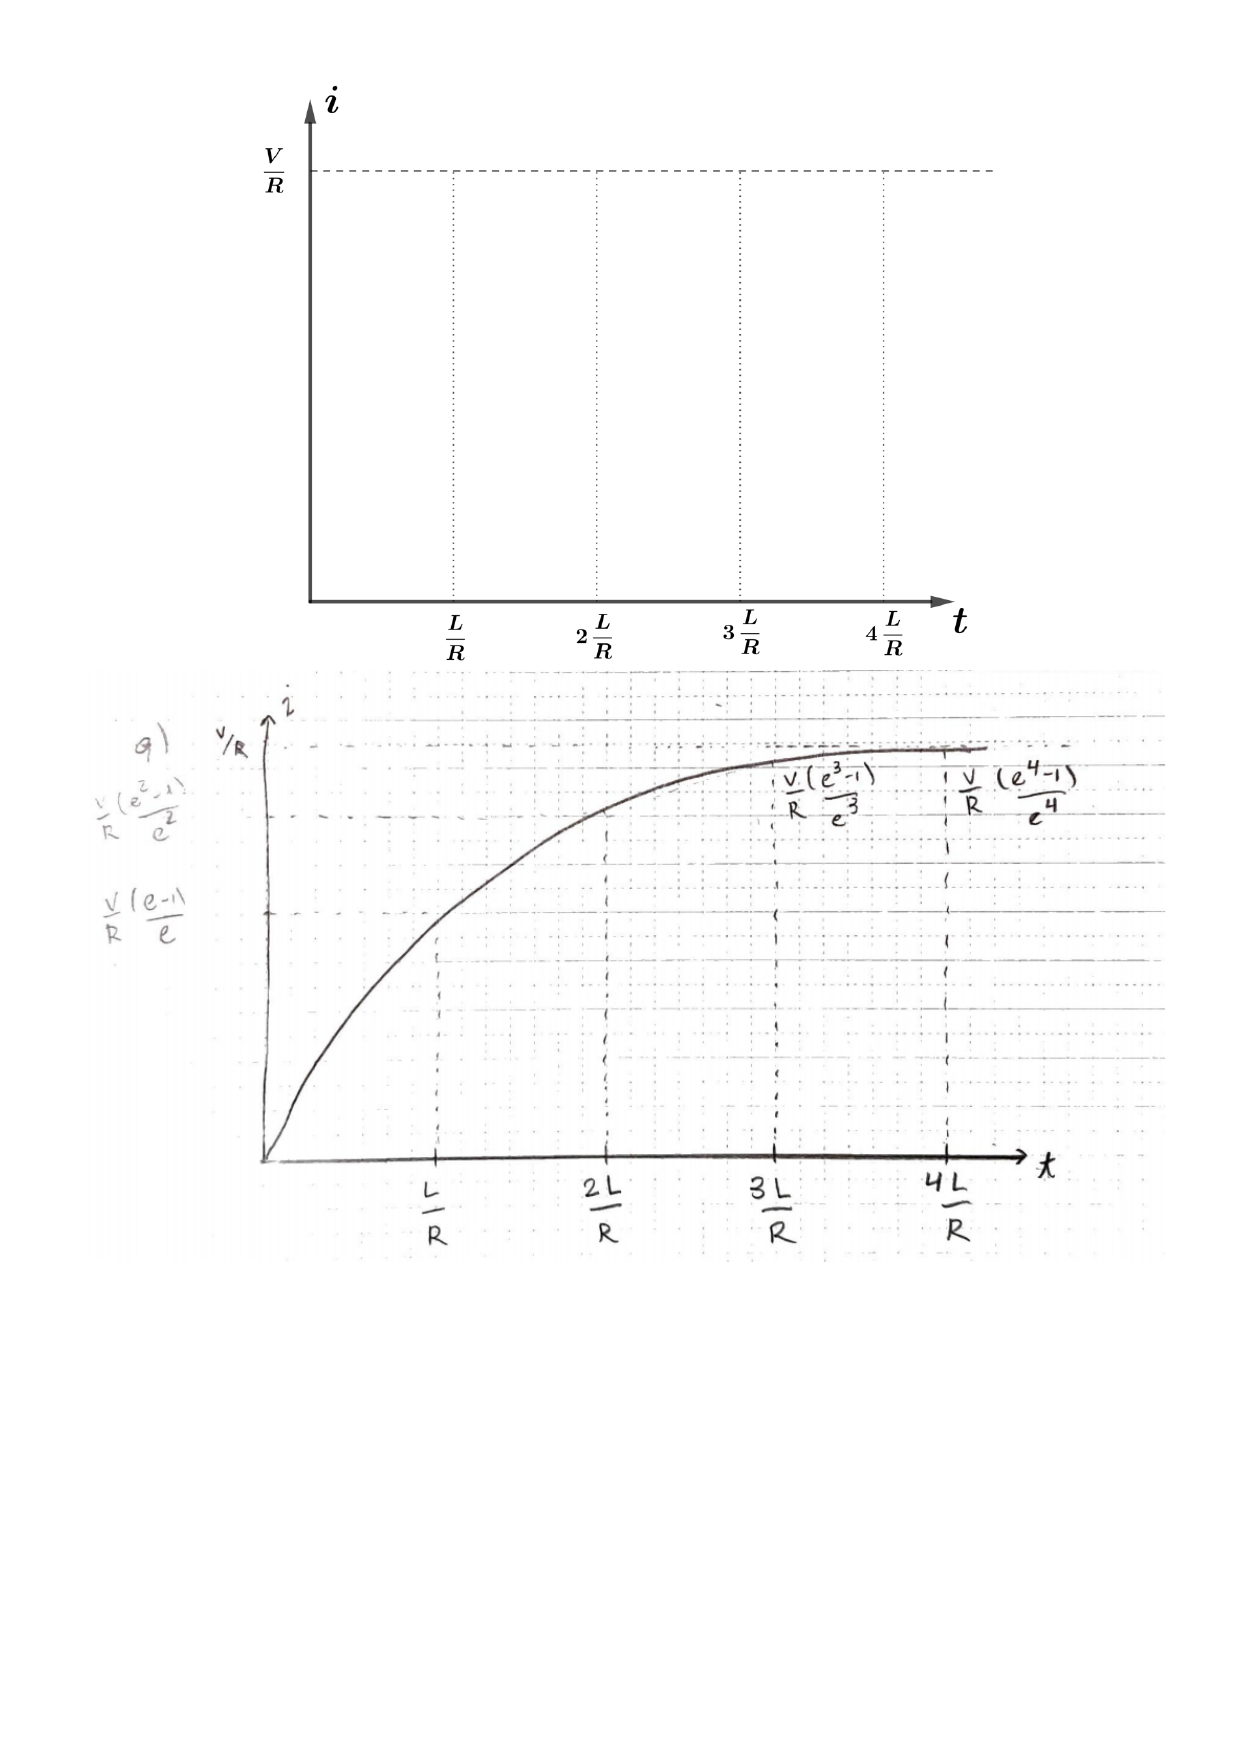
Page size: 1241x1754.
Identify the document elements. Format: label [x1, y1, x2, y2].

picture [75, 75, 1166, 1262]
